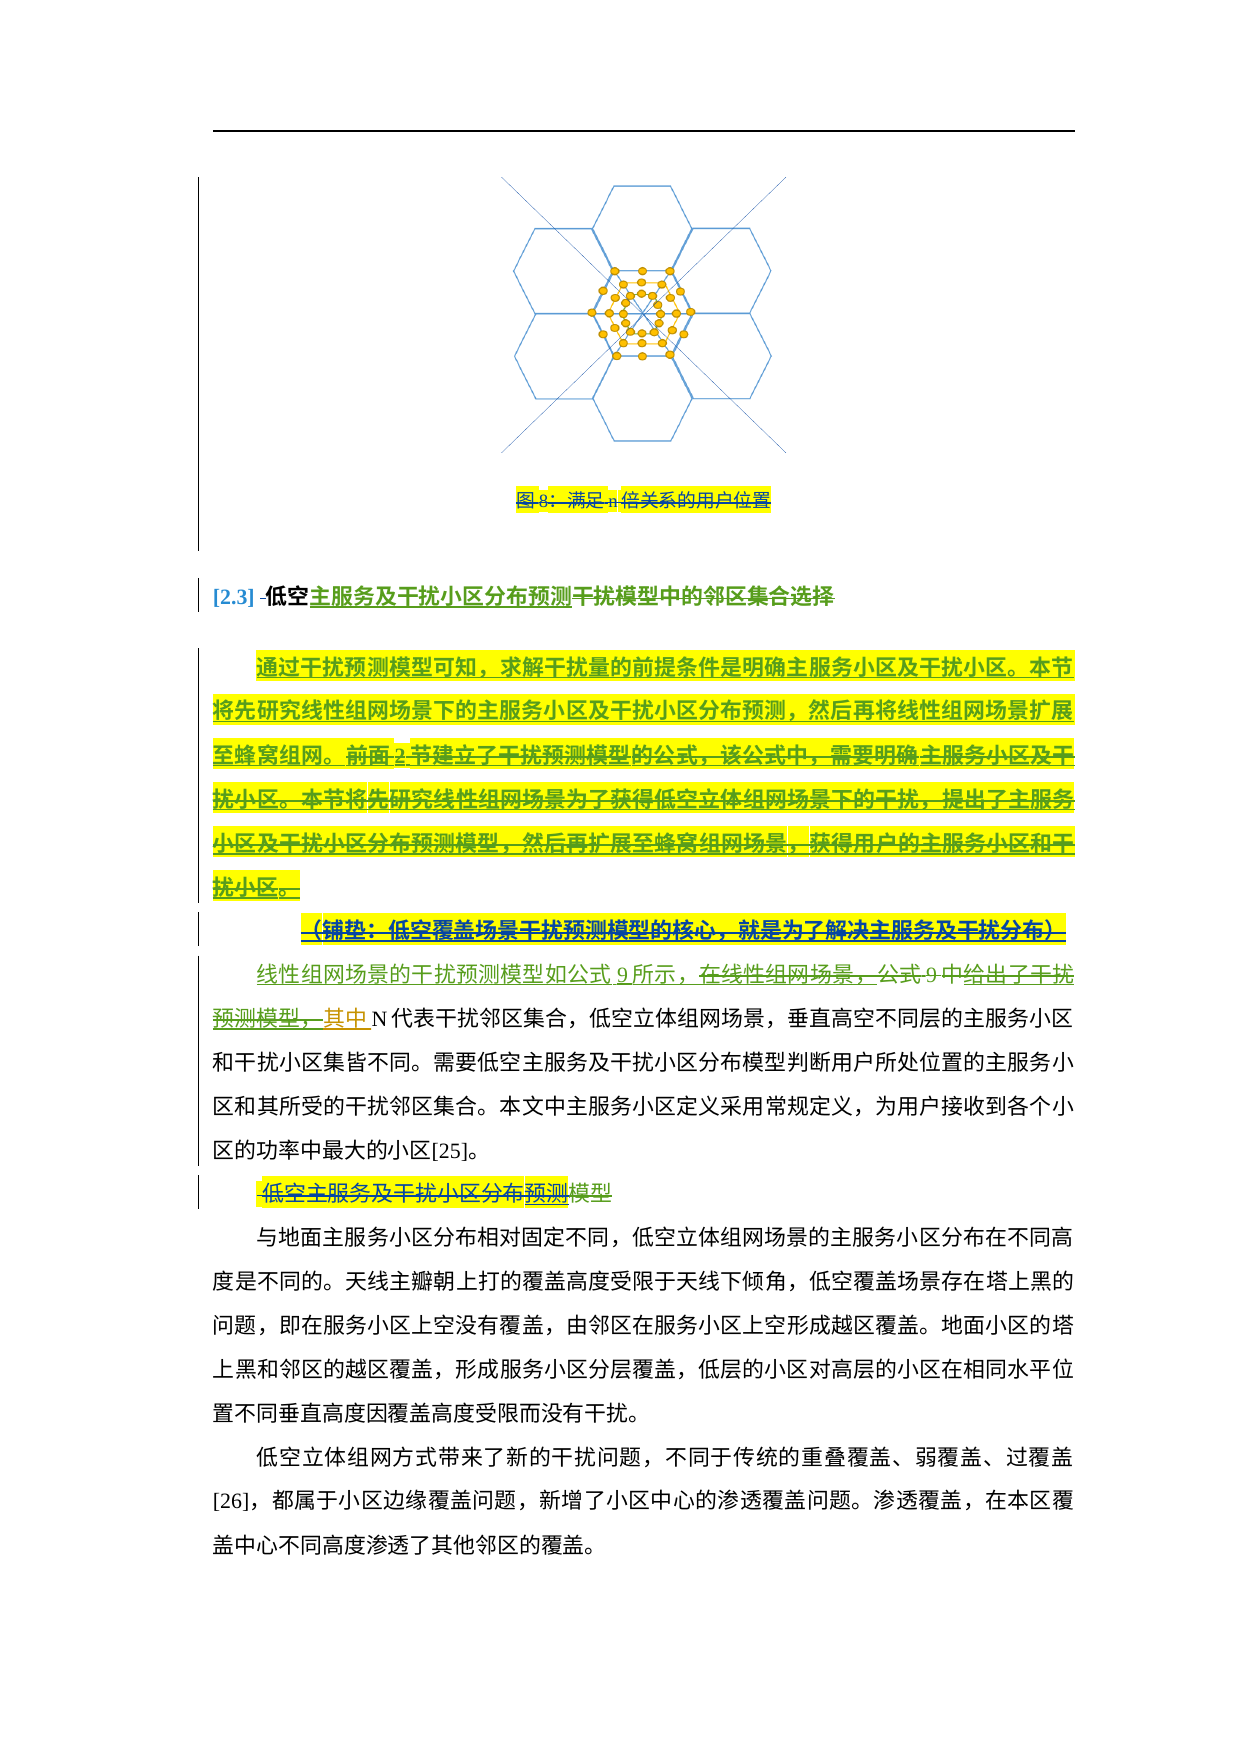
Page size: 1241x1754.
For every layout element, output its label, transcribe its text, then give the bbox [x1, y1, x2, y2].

text 与地面主服务小区分布相对固定不同，低空立体组网场景的主服务小区分布在不同高度是不同的。天线主瓣朝上打的覆盖高度受限于天线下倾角，低空覆盖场景存在塔上黑的问题，即在服务小区上空没有覆盖，由邻区在服务小区上空形成越区覆盖。地面小区的塔上黑和邻区的越区覆盖，形成服务小区分层覆盖，低层的小区对高层的小区在相同水平位置不同垂直高度因覆盖高度受限而没有干扰。 [213, 1219, 1075, 1429]
picture [503, 316, 784, 453]
text 低空立体组网方式带来了新的干扰问题，不同于传统的重叠覆盖、弱覆盖、过覆盖[26]，都属于小区边缘覆盖问题，新增了小区中心的渗透覆盖问题。渗透覆盖，在本区覆盖中心不同高度渗透了其他邻区的覆盖。 [213, 1438, 1075, 1560]
picture [645, 178, 787, 452]
picture [503, 177, 784, 314]
subtitle 低空 [213, 578, 1075, 612]
list N代表干扰邻区集合，低空立体组网场景，垂直高空不同层的主服务小区和干扰小区集皆不同。需要低空主服务及干扰小区分布模型判断用户所处位置的主服务小区和其所受的干扰邻区集合。本文中主服务小区定义采用常规定义，为用户接收到各个小区的功率中最大的小区[25]。 [213, 956, 1075, 1166]
picture [501, 178, 642, 452]
